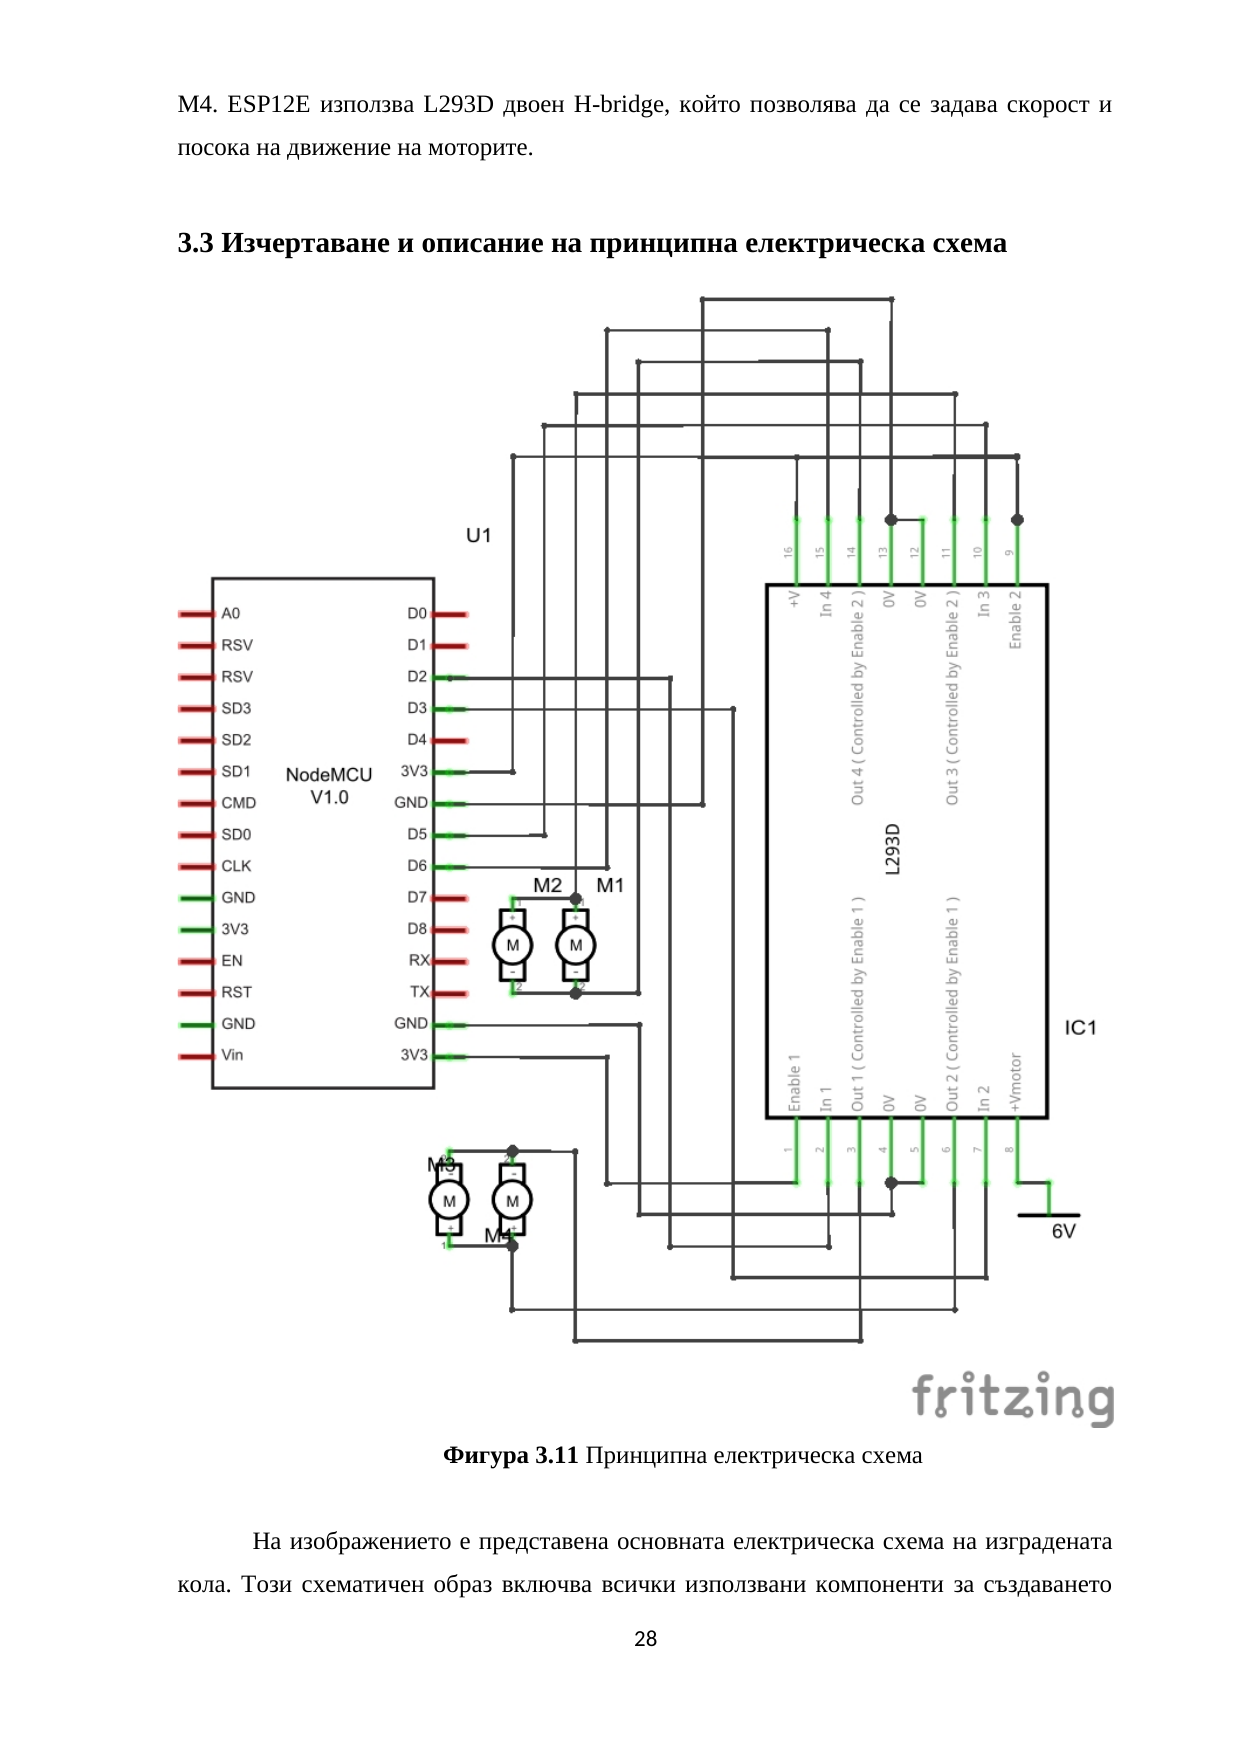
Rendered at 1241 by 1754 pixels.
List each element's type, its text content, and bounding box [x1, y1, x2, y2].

picture [177, 293, 1114, 1428]
text Фигура 3.11 Принципна електрическа схема [177, 1440, 1114, 1469]
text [177, 89, 1114, 161]
subtitle 3.3 Изчертаване и описание на принципна електрическа схема [177, 225, 1114, 259]
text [177, 1526, 1114, 1598]
